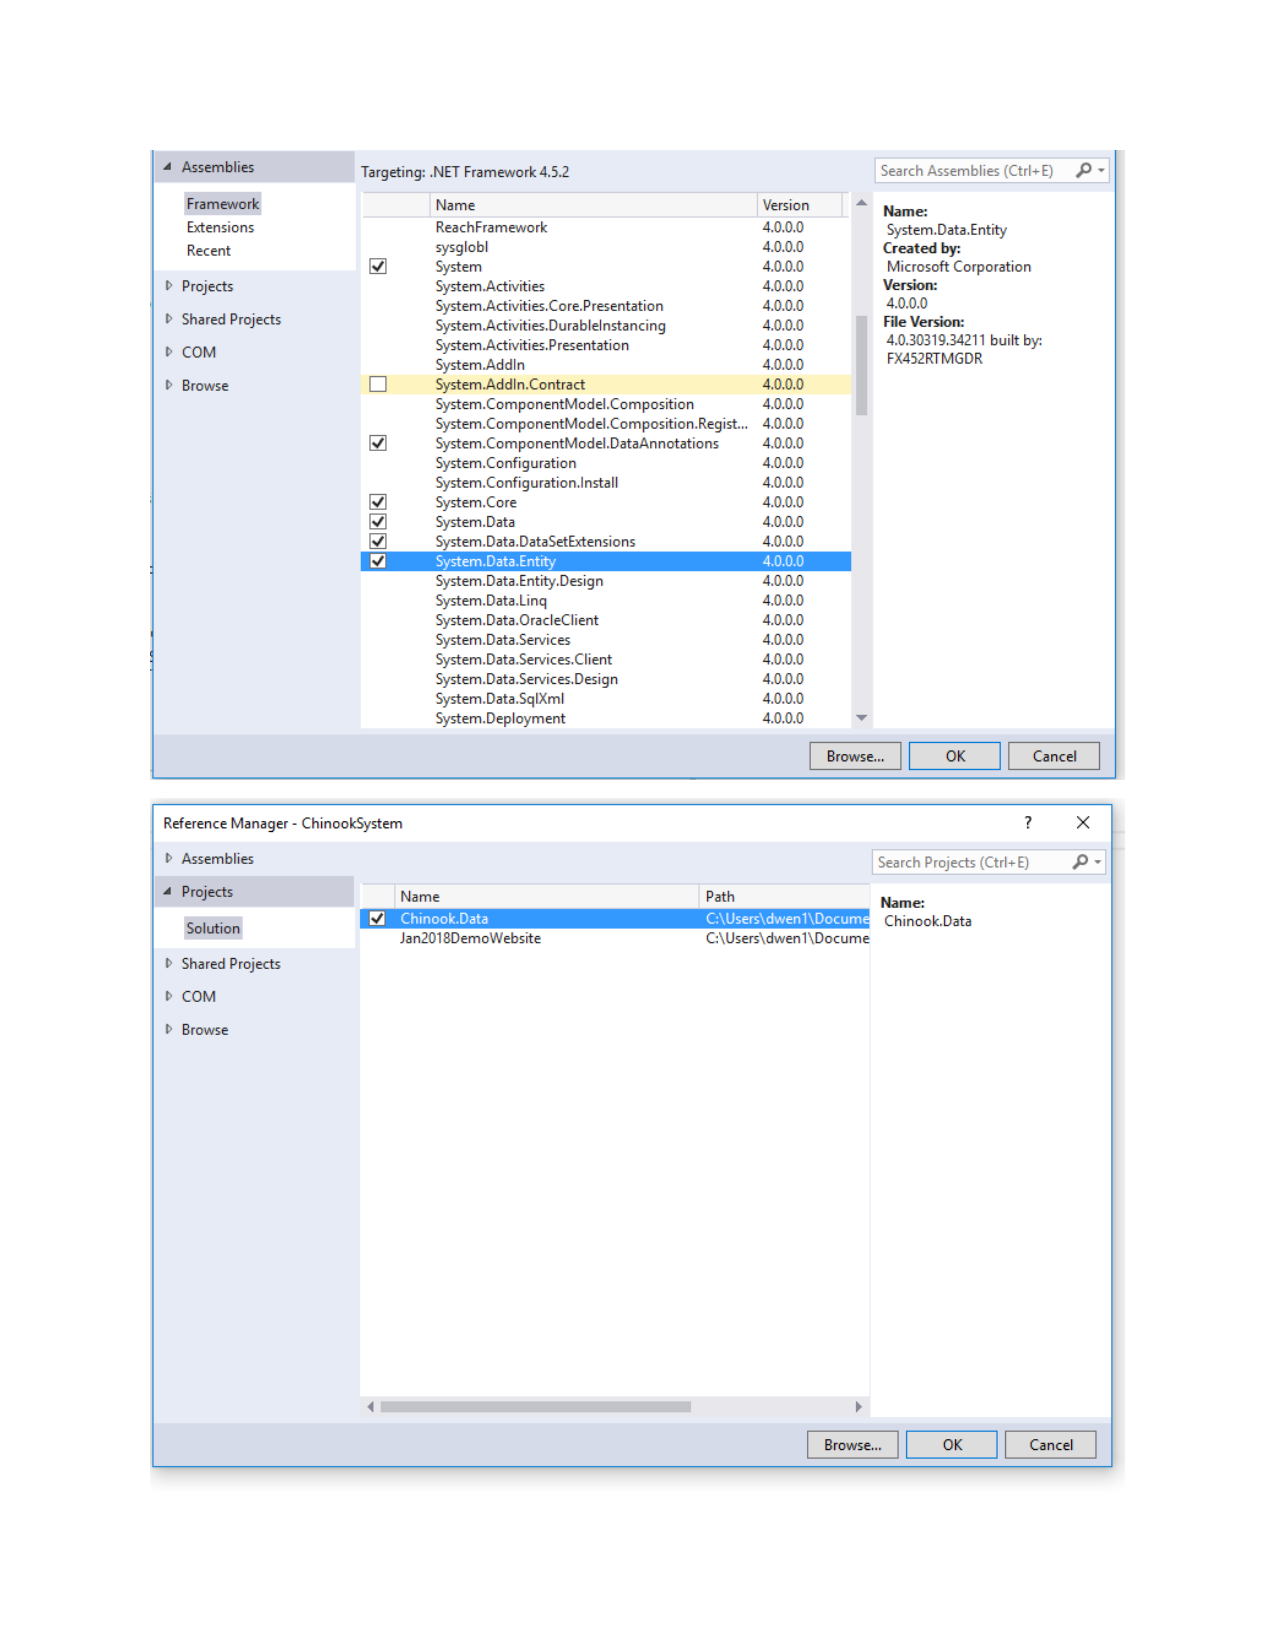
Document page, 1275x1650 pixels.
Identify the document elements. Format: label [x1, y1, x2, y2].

picture [150, 150, 1125, 780]
picture [150, 798, 1125, 1493]
